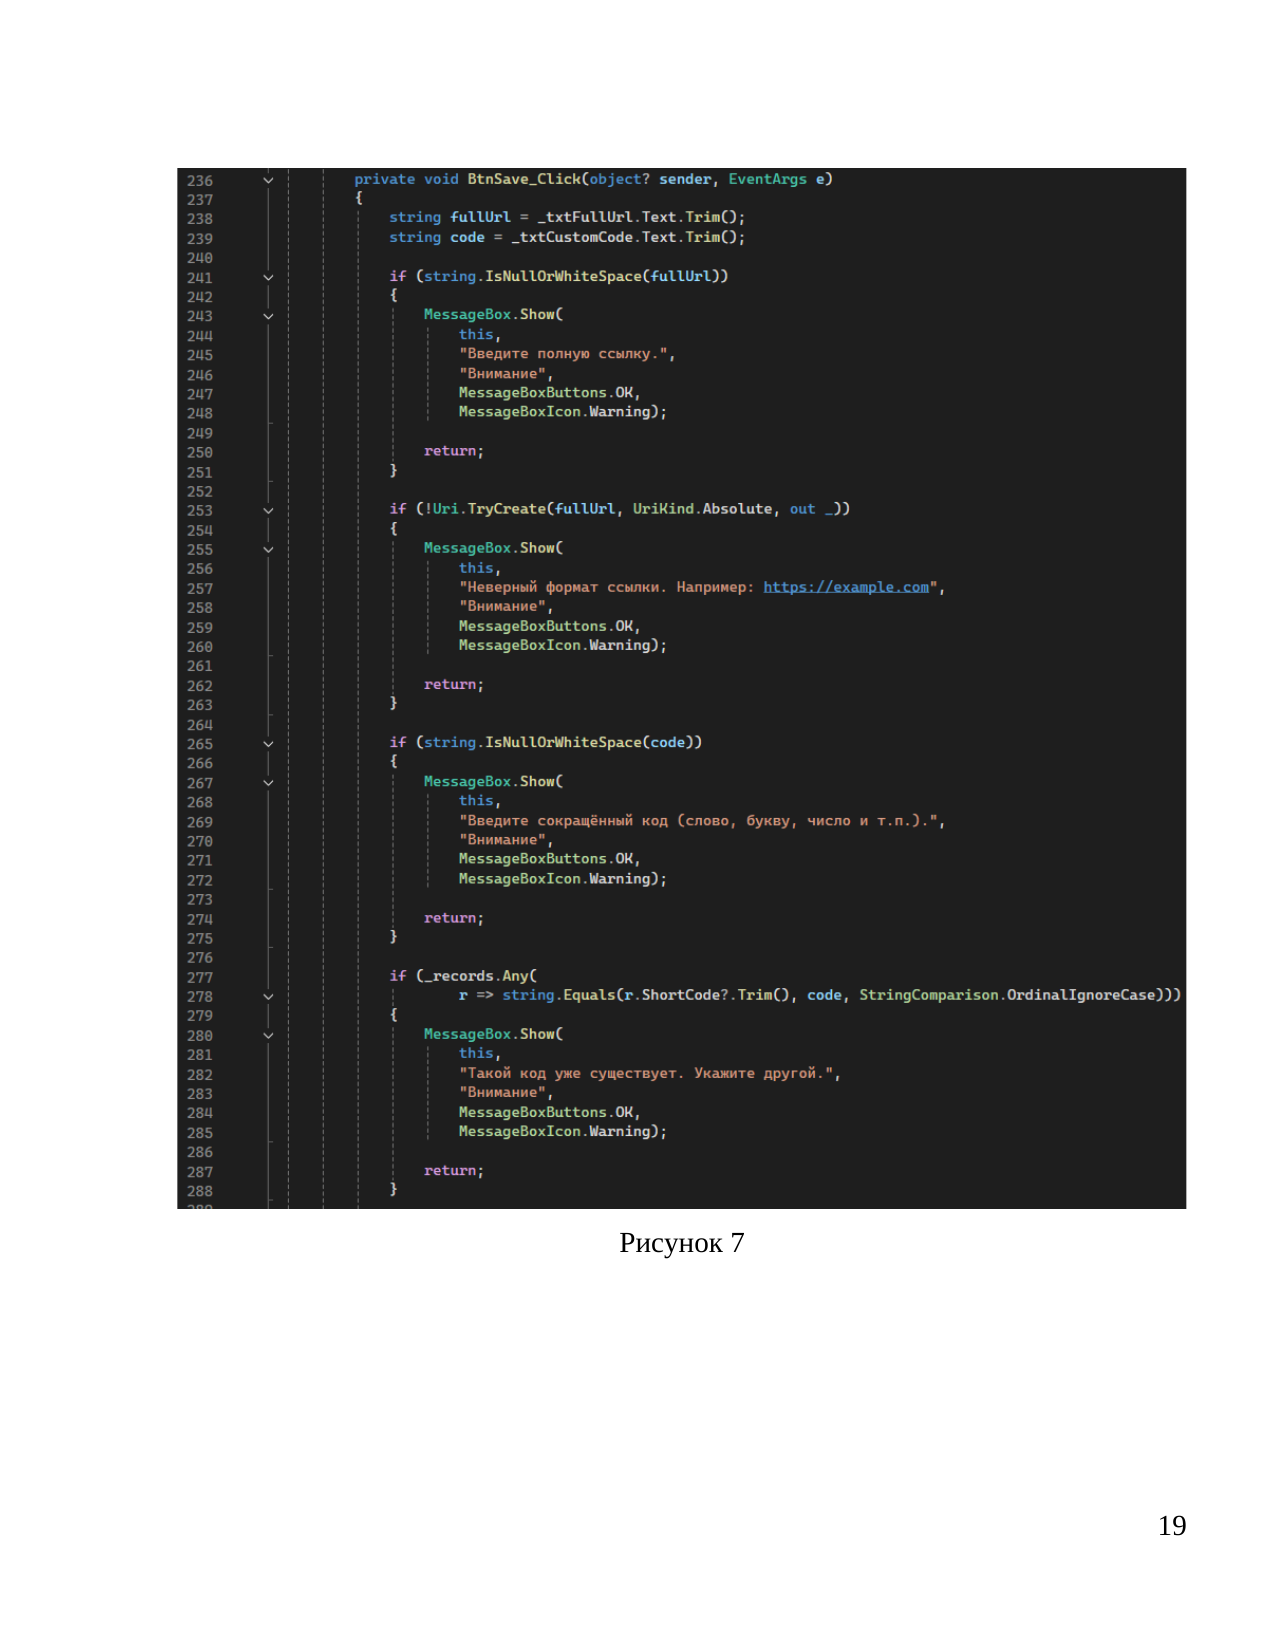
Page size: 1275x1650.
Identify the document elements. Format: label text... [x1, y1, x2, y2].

text Рисунок 7 [177, 1225, 1186, 1259]
picture [177, 168, 1187, 1209]
